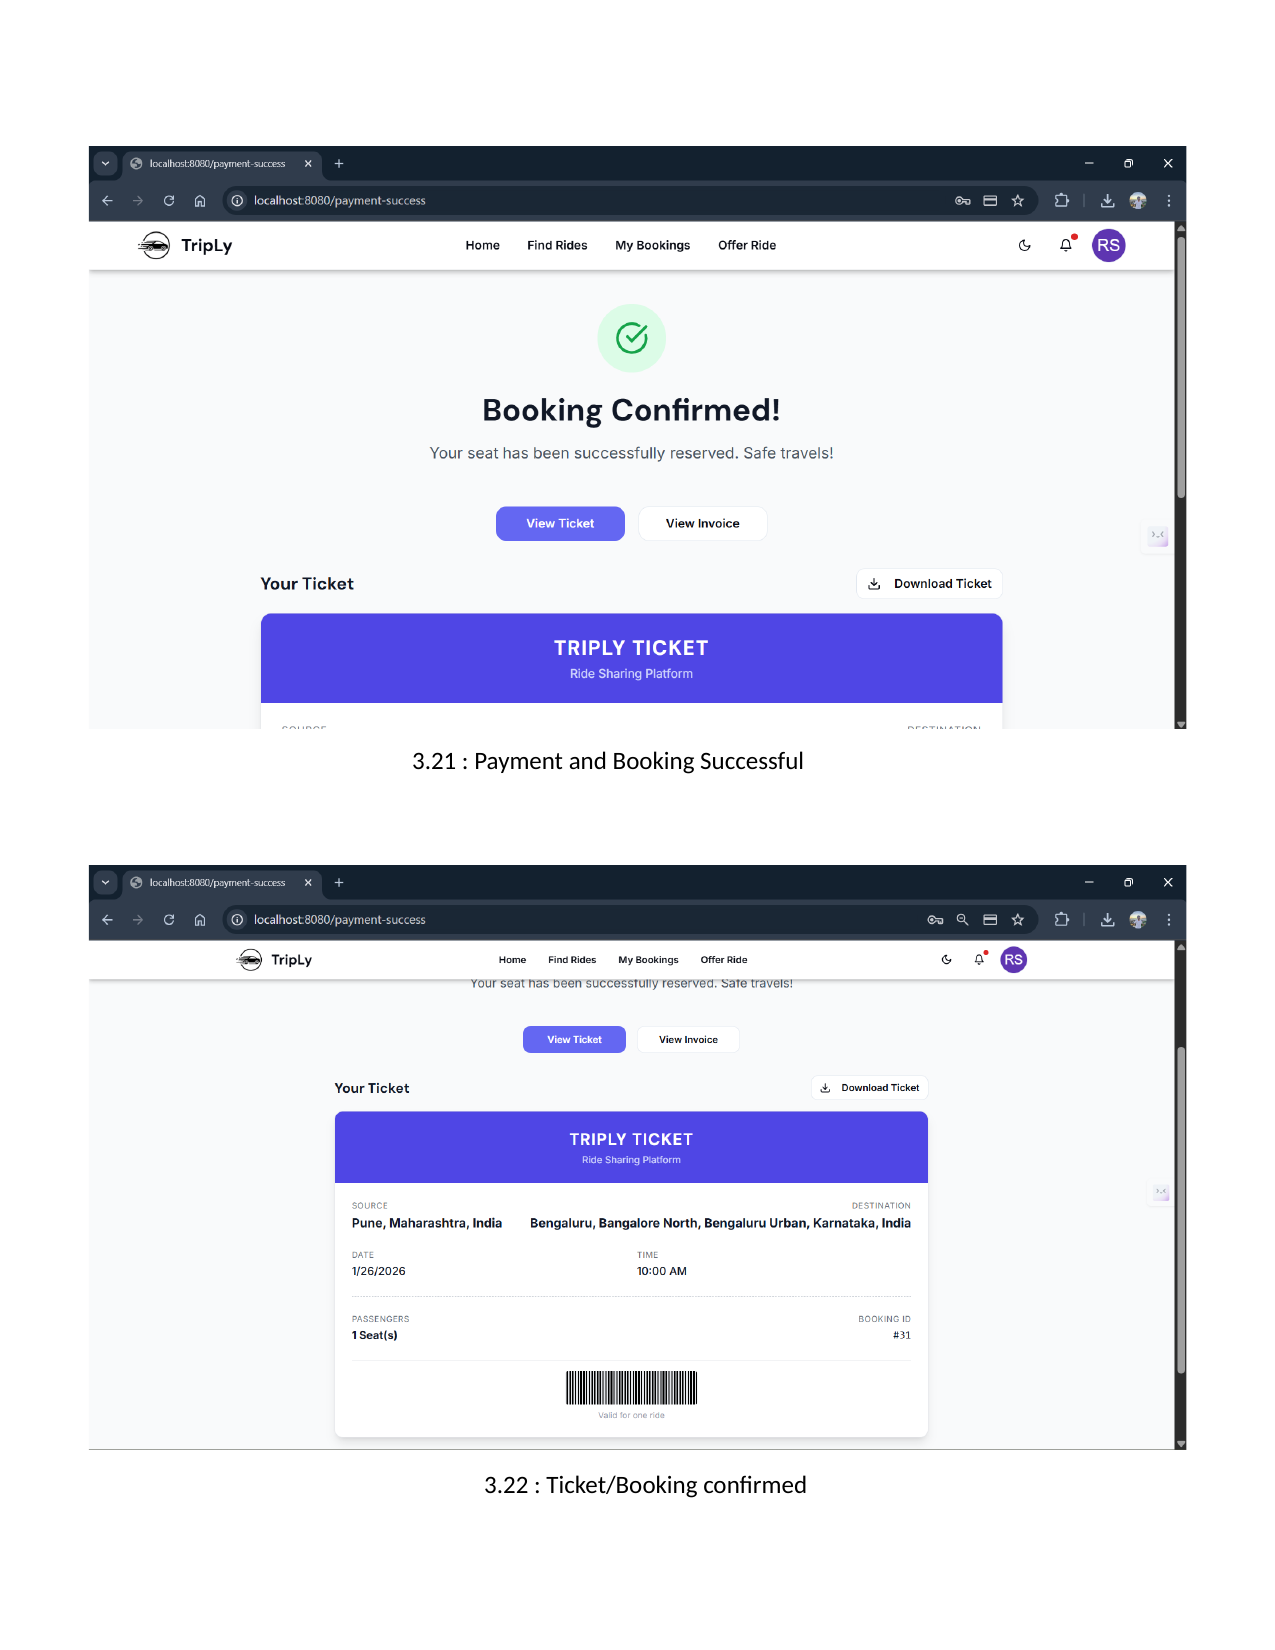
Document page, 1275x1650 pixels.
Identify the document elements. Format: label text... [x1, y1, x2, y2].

text 3.21 : Payment and Booking Successful [59, 746, 1157, 776]
picture [88, 865, 1187, 1450]
text 3.22 : Ticket/Booking confirmed [59, 1469, 1157, 1499]
picture [88, 146, 1187, 729]
